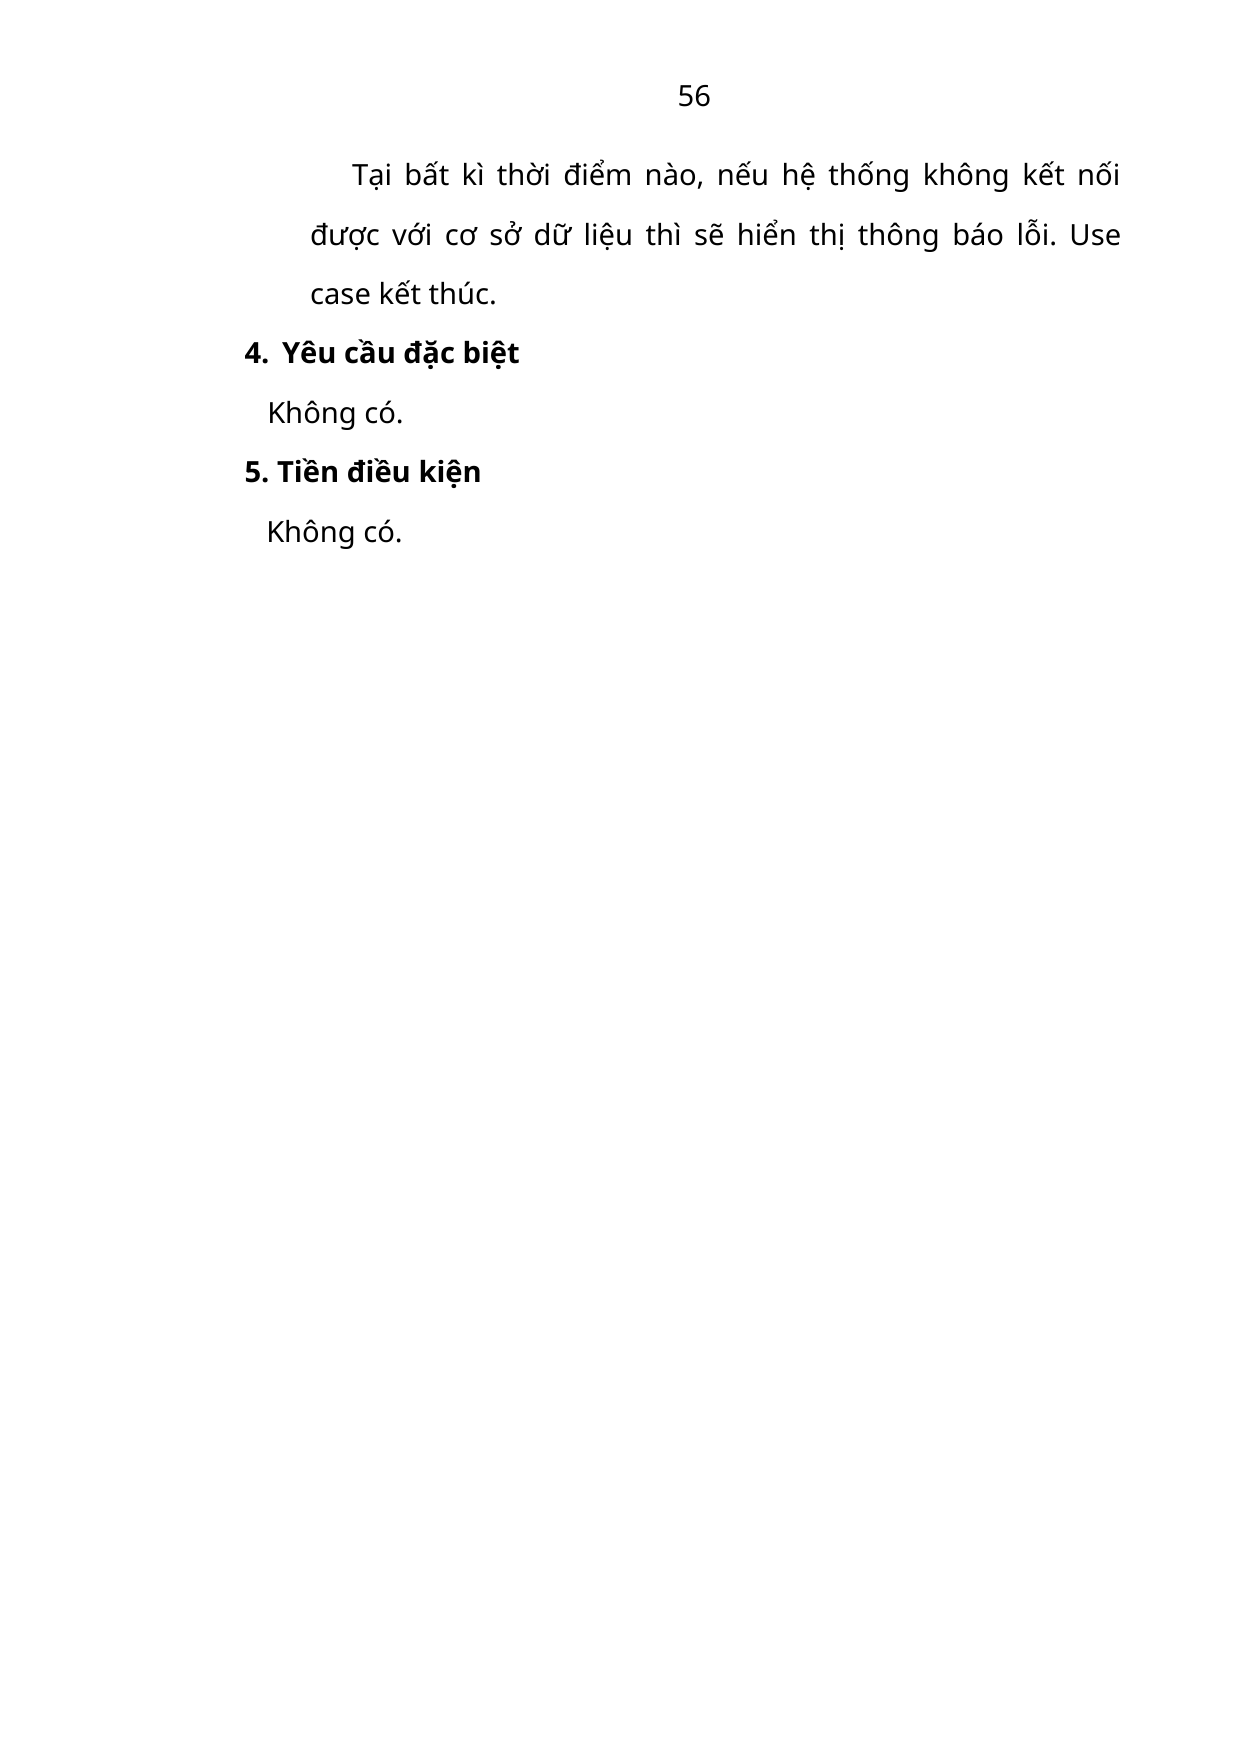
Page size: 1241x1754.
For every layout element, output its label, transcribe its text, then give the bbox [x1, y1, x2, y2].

list Yêu cầu đặc biệt [244, 333, 1122, 372]
text Không có. [244, 392, 1122, 432]
text 5. Tiền điều kiện [207, 452, 1122, 491]
text Không có. [236, 511, 1122, 551]
text Tại bất kì thời điểm nào, nếu hệ thống không kết nối được với cơ sở dữ liệu thì sẽ hiển thị thông báo lỗi. Use case kết thúc. [310, 154, 1122, 313]
